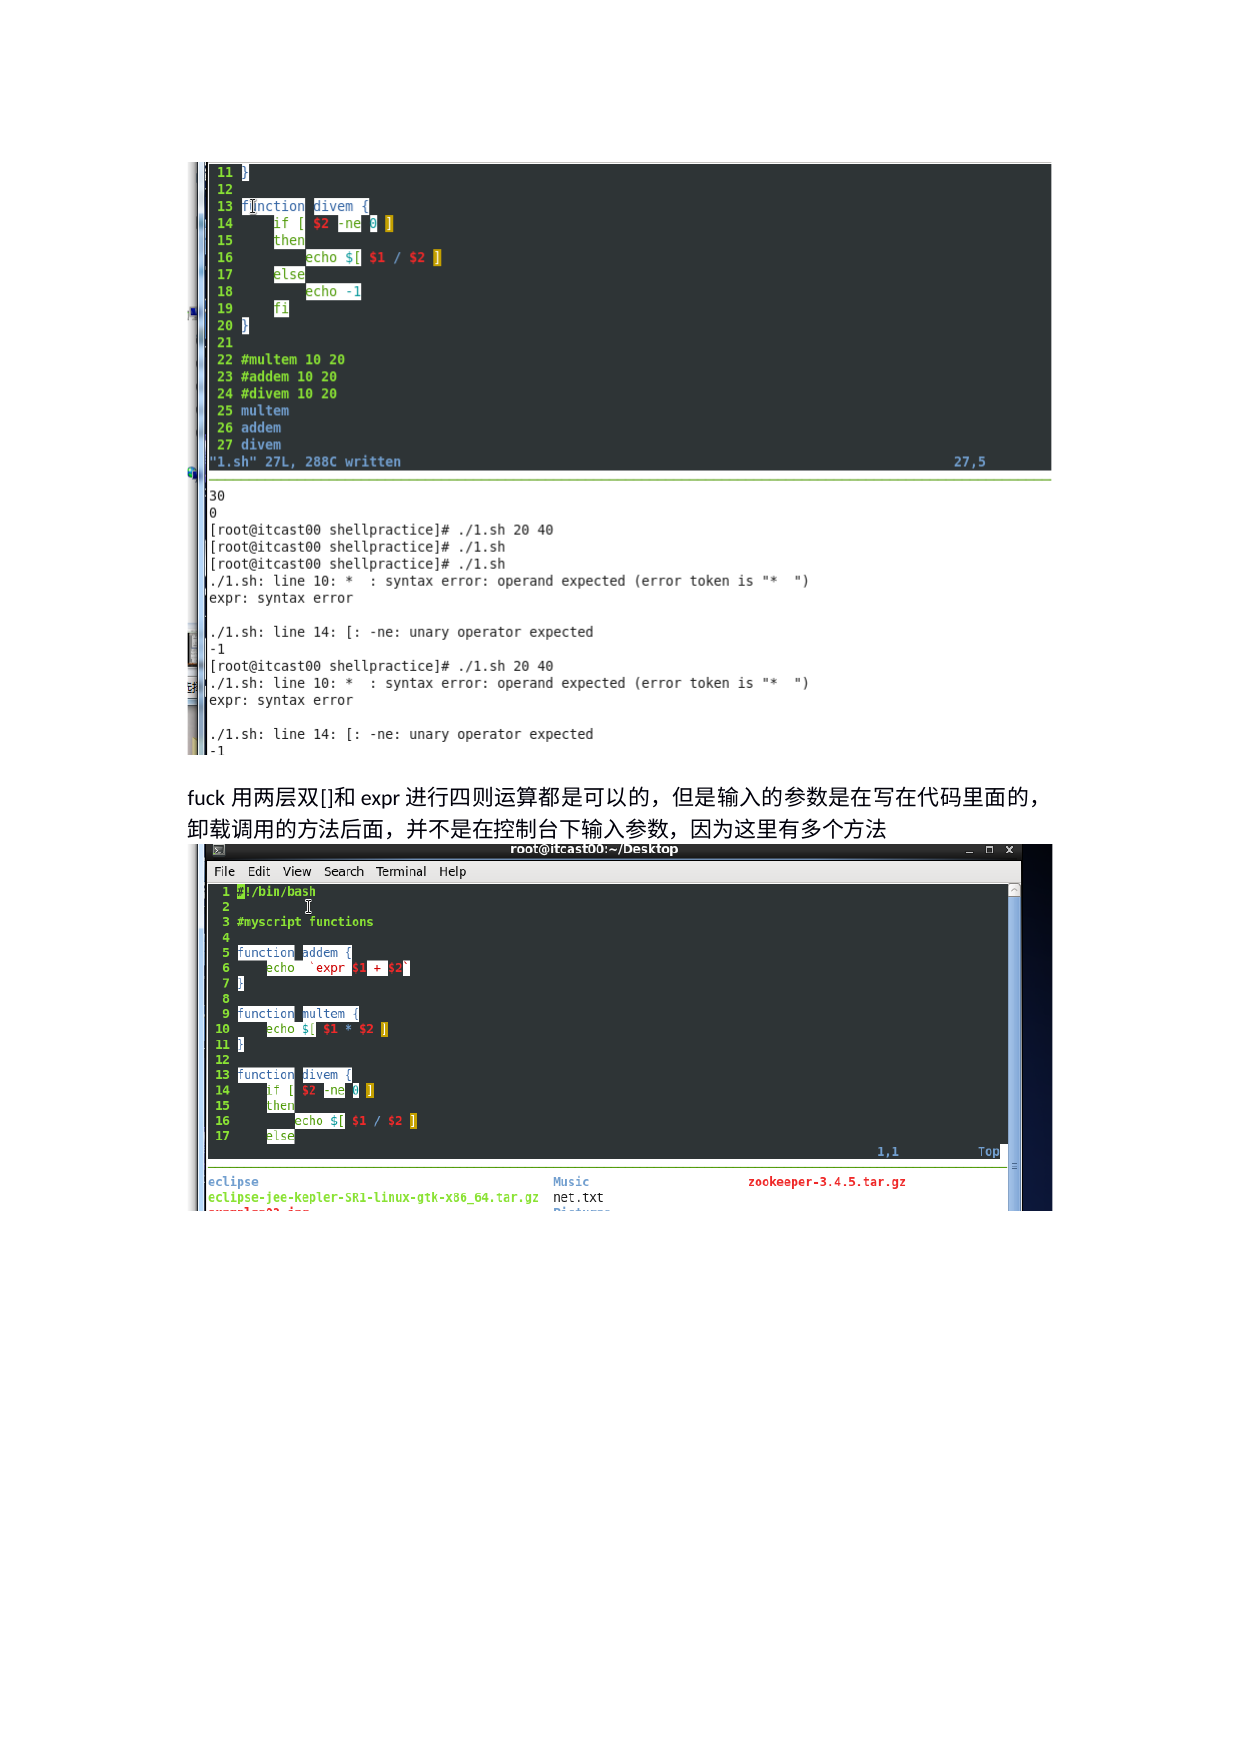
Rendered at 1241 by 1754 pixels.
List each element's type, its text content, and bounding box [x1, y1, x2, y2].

picture [187, 162, 1052, 755]
picture [187, 844, 1053, 1211]
text fuck 用两层双[]和expr进行四则运算都是可以的，但是输入的参数是在写在代码里面的，卸载调用的方法后面，并不是在控制台下输入参数，因为这里有多个方法 [187, 779, 1053, 844]
